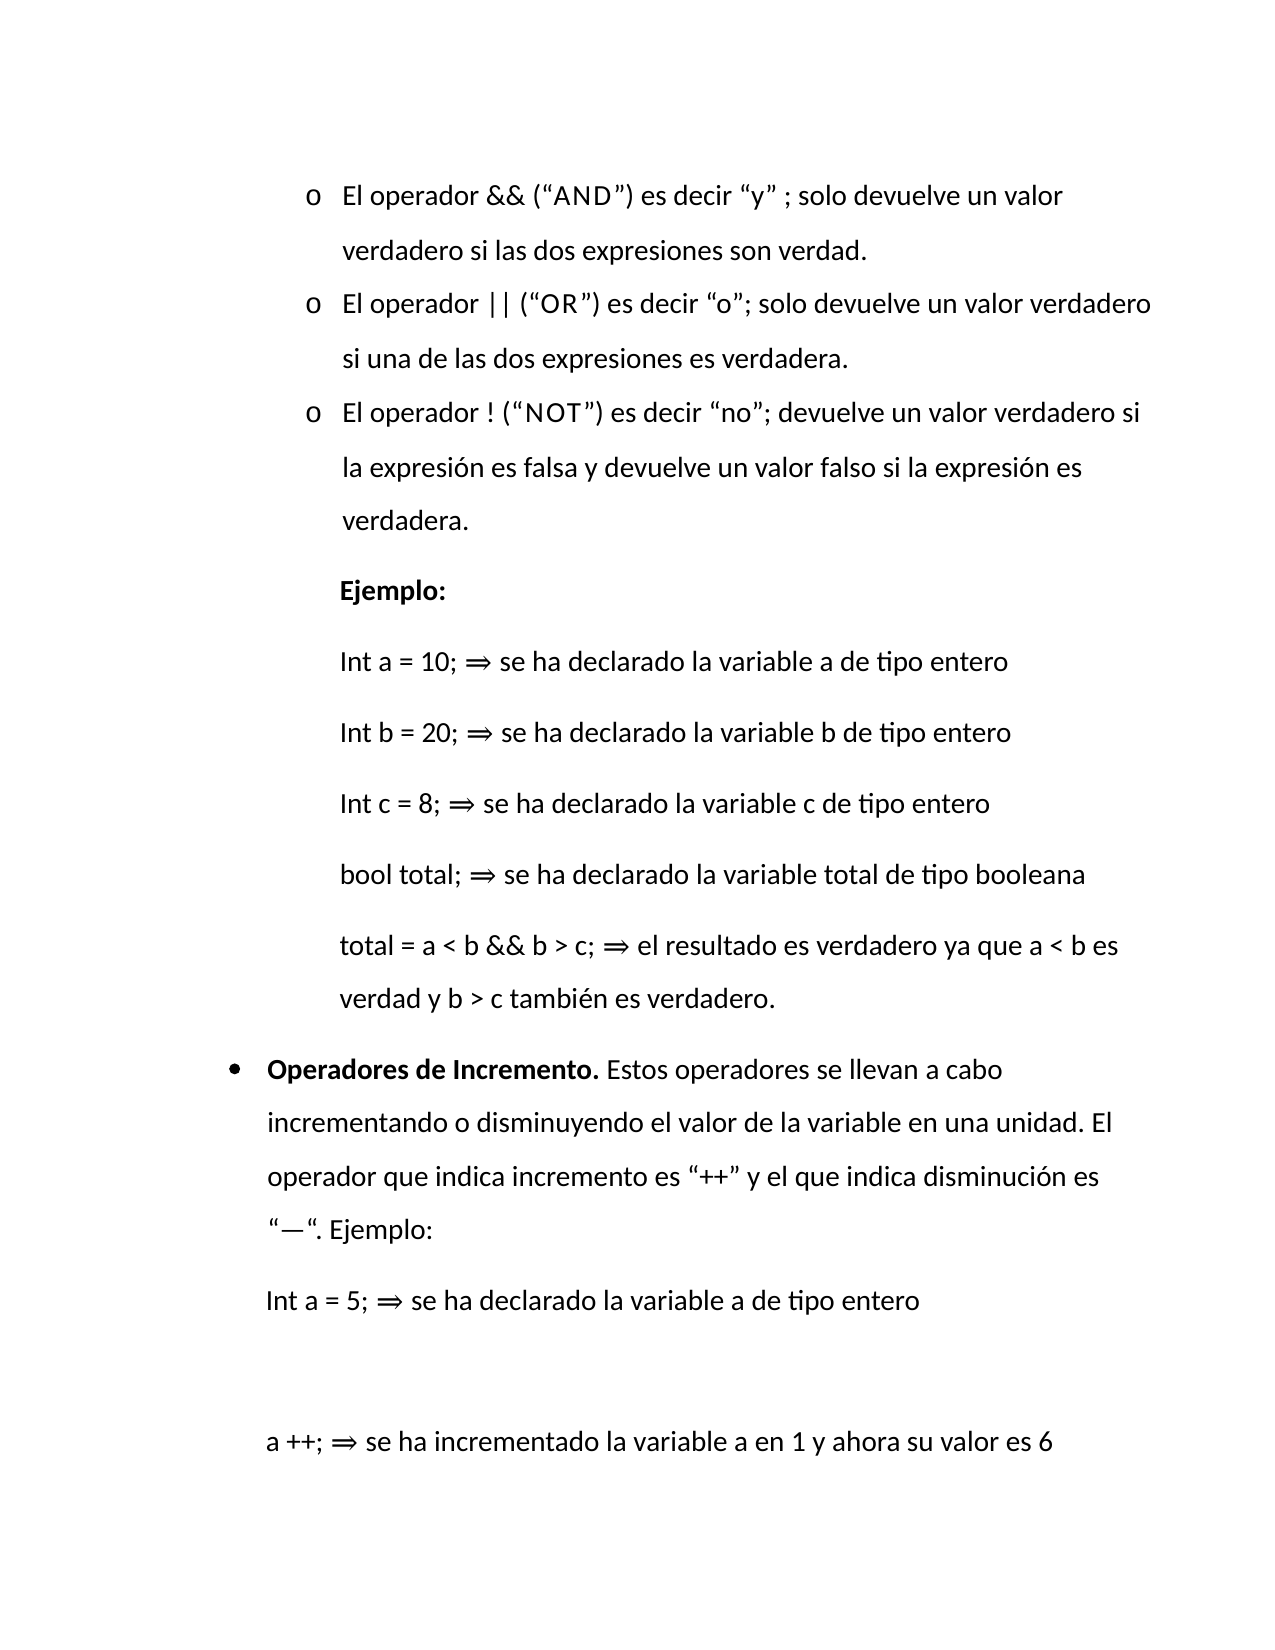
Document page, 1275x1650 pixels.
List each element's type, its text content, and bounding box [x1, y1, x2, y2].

text Ejemplo: [266, 572, 1157, 608]
list El operador && (“AND”) es decir “y” ; solo devuelve un valor verdadero si las dos expresiones son verdad. [304, 177, 1157, 268]
text a ++; ⇒ se ha incrementado la variable a en 1 y ahora su valor es 6 [266, 1422, 1157, 1458]
text Int c = 8; ⇒ se ha declarado la variable c de tipo entero [266, 784, 1157, 821]
list El operador || (“OR”) es decir “o”; solo devuelve un valor verdadero si una de las dos expresiones es verdadera. [304, 286, 1157, 376]
text bool total; ⇒ se ha declarado la variable total de tipo booleana [266, 856, 1157, 892]
text Int a = 5; ⇒ se ha declarado la variable a de tipo entero [266, 1281, 1157, 1317]
list El operador ! (“NOT”) es decir “no”; devuelve un valor verdadero si la expresión es falsa y devuelve un valor falso si la expresión es verdadera. [304, 394, 1157, 538]
text Int a = 10; ⇒ se ha declarado la variable a de tipo entero [266, 642, 1157, 679]
text total = a < b && b > c; ⇒ el resultado es verdadero ya que a < b es verdad y b > c también es verdadero. [339, 927, 1157, 1016]
text Int b = 20; ⇒ se ha declarado la variable b de tipo entero [266, 713, 1157, 750]
list Operadores de Incremento. Estos operadores se llevan a cabo incrementando o disminuyendo el valor de la variable en una unidad. El operador que indica incremento es “++” y el que indica disminución es “—“. Ejemplo: [229, 1051, 1157, 1247]
